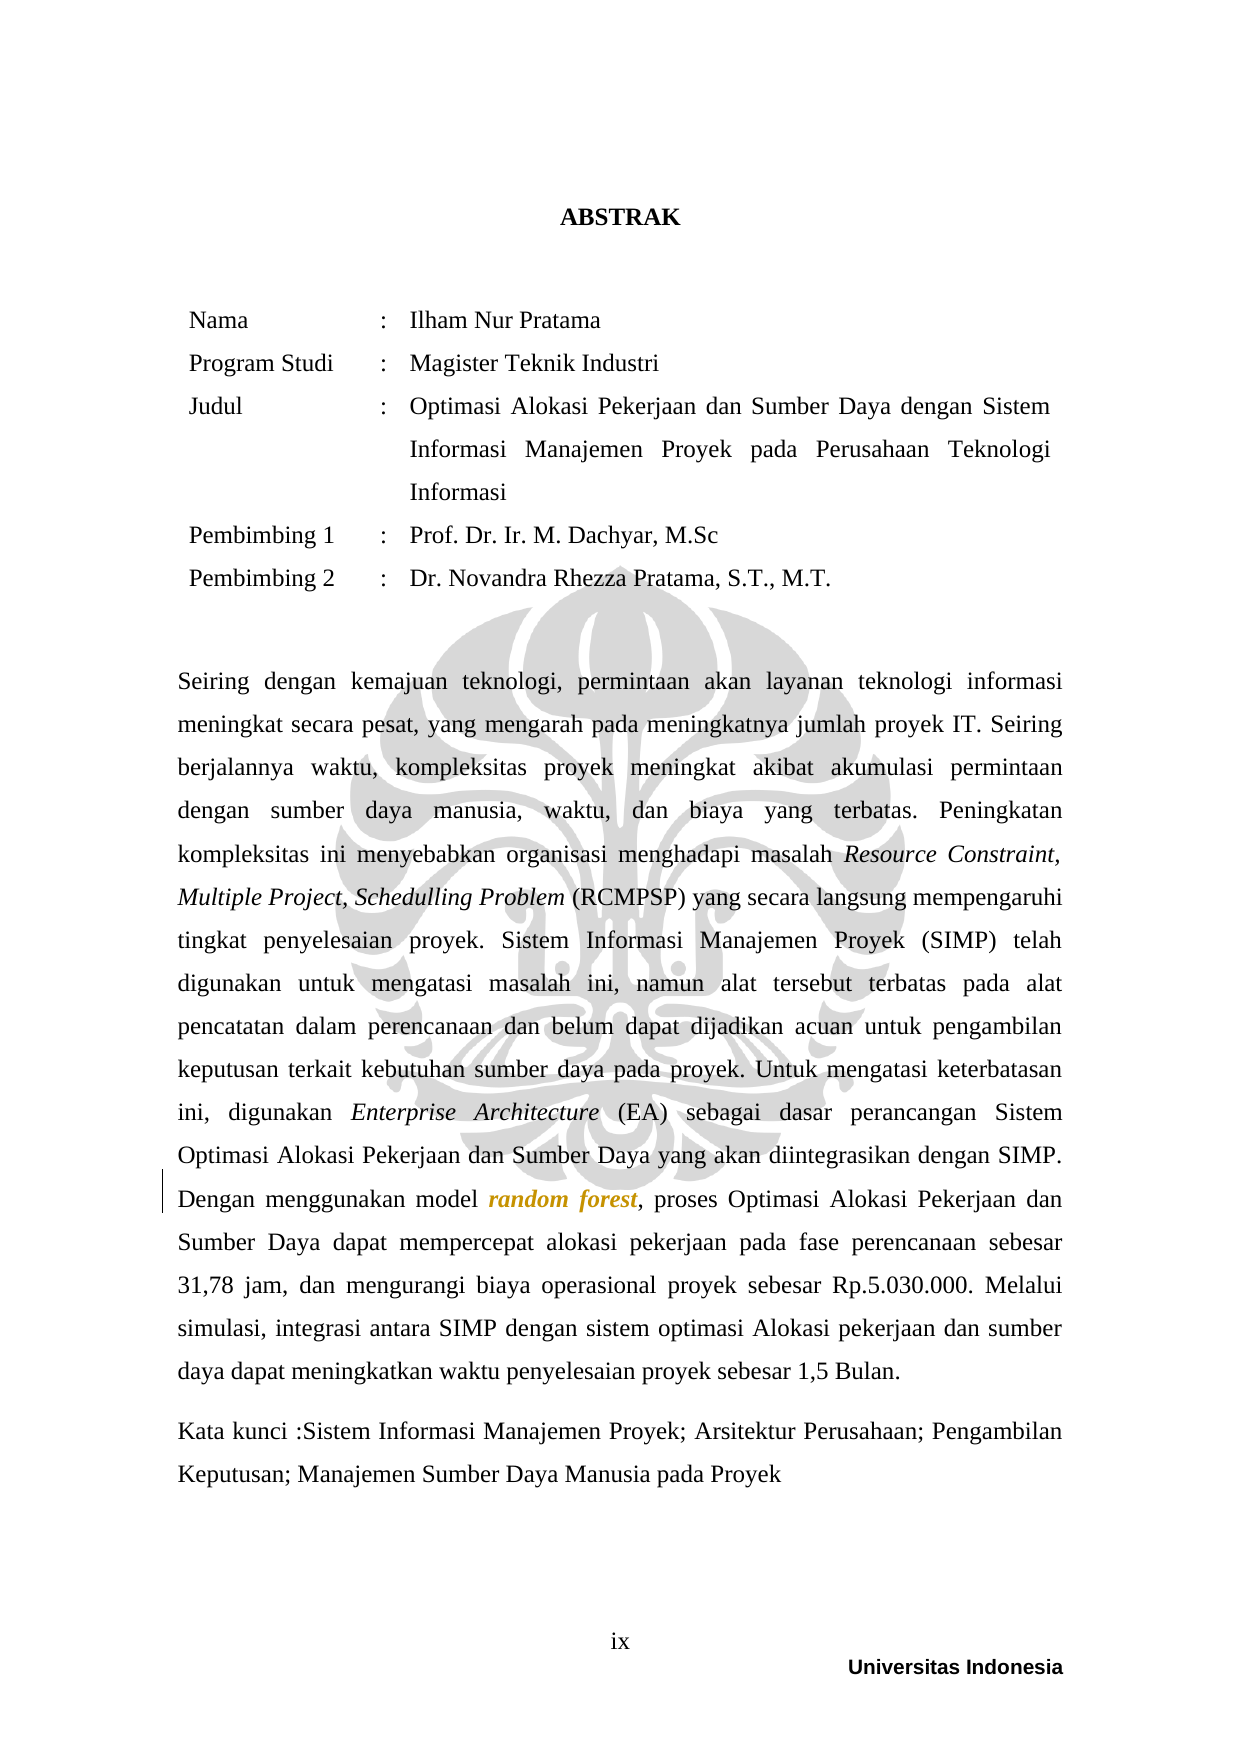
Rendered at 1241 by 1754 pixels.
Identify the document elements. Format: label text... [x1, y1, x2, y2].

table_cell Pembimbing 2 [177, 564, 369, 606]
table_header [398, 305, 1062, 348]
text Seiring dengan kemajuan teknologi, permintaan akan layanan teknologi informasi meningkat secara pesat, yang mengarah pada meningkatnya jumlah proyek IT. Seiring berjalannya waktu, kompleksitas proyek meningkat akibat akumulasi permintaan dengan sumber daya manusia, waktu, dan biaya yang terbatas. Peningkatan kompleksitas ini menyebabkan organisasi menghadapi masalah Resource Constraint, Multiple Project, Schedulling Problem (RCMPSP) yang secara langsung mempengaruhi tingkat penyelesaian proyek. Sistem Informasi Manajemen Proyek (SIMP) telah digunakan untuk mengatasi masalah ini, namun alat tersebut terbatas pada alat pencatatan dalam perencanaan dan belum dapat dijadikan acuan untuk pengambilan keputusan terkait kebutuhan sumber daya pada proyek. Untuk mengatasi keterbatasan ini, digunakan Enterprise Architecture (EA) sebagai dasar perancangan Sistem Optimasi Alokasi Pekerjaan dan Sumber Daya yang akan diintegrasikan dengan SIMP. Dengan menggunakan model random forest, proses Optimasi Alokasi Pekerjaan dan Sumber Daya dapat mempercepat alokasi pekerjaan pada fase perencanaan sebesar 31,78 jam, dan mengurangi biaya operasional proyek sebesar Rp.5.030.000. Melalui simulasi, integrasi antara SIMP dengan sistem optimasi Alokasi pekerjaan dan sumber daya dapat meningkatkan waktu penyelesaian proyek sebesar 1,5 Bulan. [177, 666, 1063, 1385]
table_cell Optimasi Alokasi Pekerjaan dan Sumber Daya dengan Sistem Informasi Manajemen Proyek pada Perusahaan Teknologi Informasi [398, 391, 1062, 520]
table_header : [369, 305, 398, 348]
table_cell Program Studi [177, 348, 369, 391]
table_cell Judul [177, 391, 369, 520]
table_cell Magister Teknik Industri [398, 348, 1062, 391]
table_cell : [369, 348, 398, 391]
table_cell Pembimbing 1 [177, 520, 369, 563]
table_header Nama [177, 305, 369, 348]
text Kata kunci :Sistem Informasi Manajemen Proyek; Arsitektur Perusahaan; Pengambilan Keputusan; Manajemen Sumber Daya Manusia pada Proyek [177, 1416, 1063, 1488]
table_cell Prof. Dr. Ir. M. Dachyar, M.Sc [398, 520, 1062, 563]
table_cell : [369, 564, 398, 606]
table_cell Dr. Novandra Rhezza Pratama, S.T., M.T. [398, 564, 1062, 606]
table_cell : [369, 520, 398, 563]
table_cell : [369, 391, 398, 520]
subtitle ABSTRAK [177, 202, 1063, 231]
